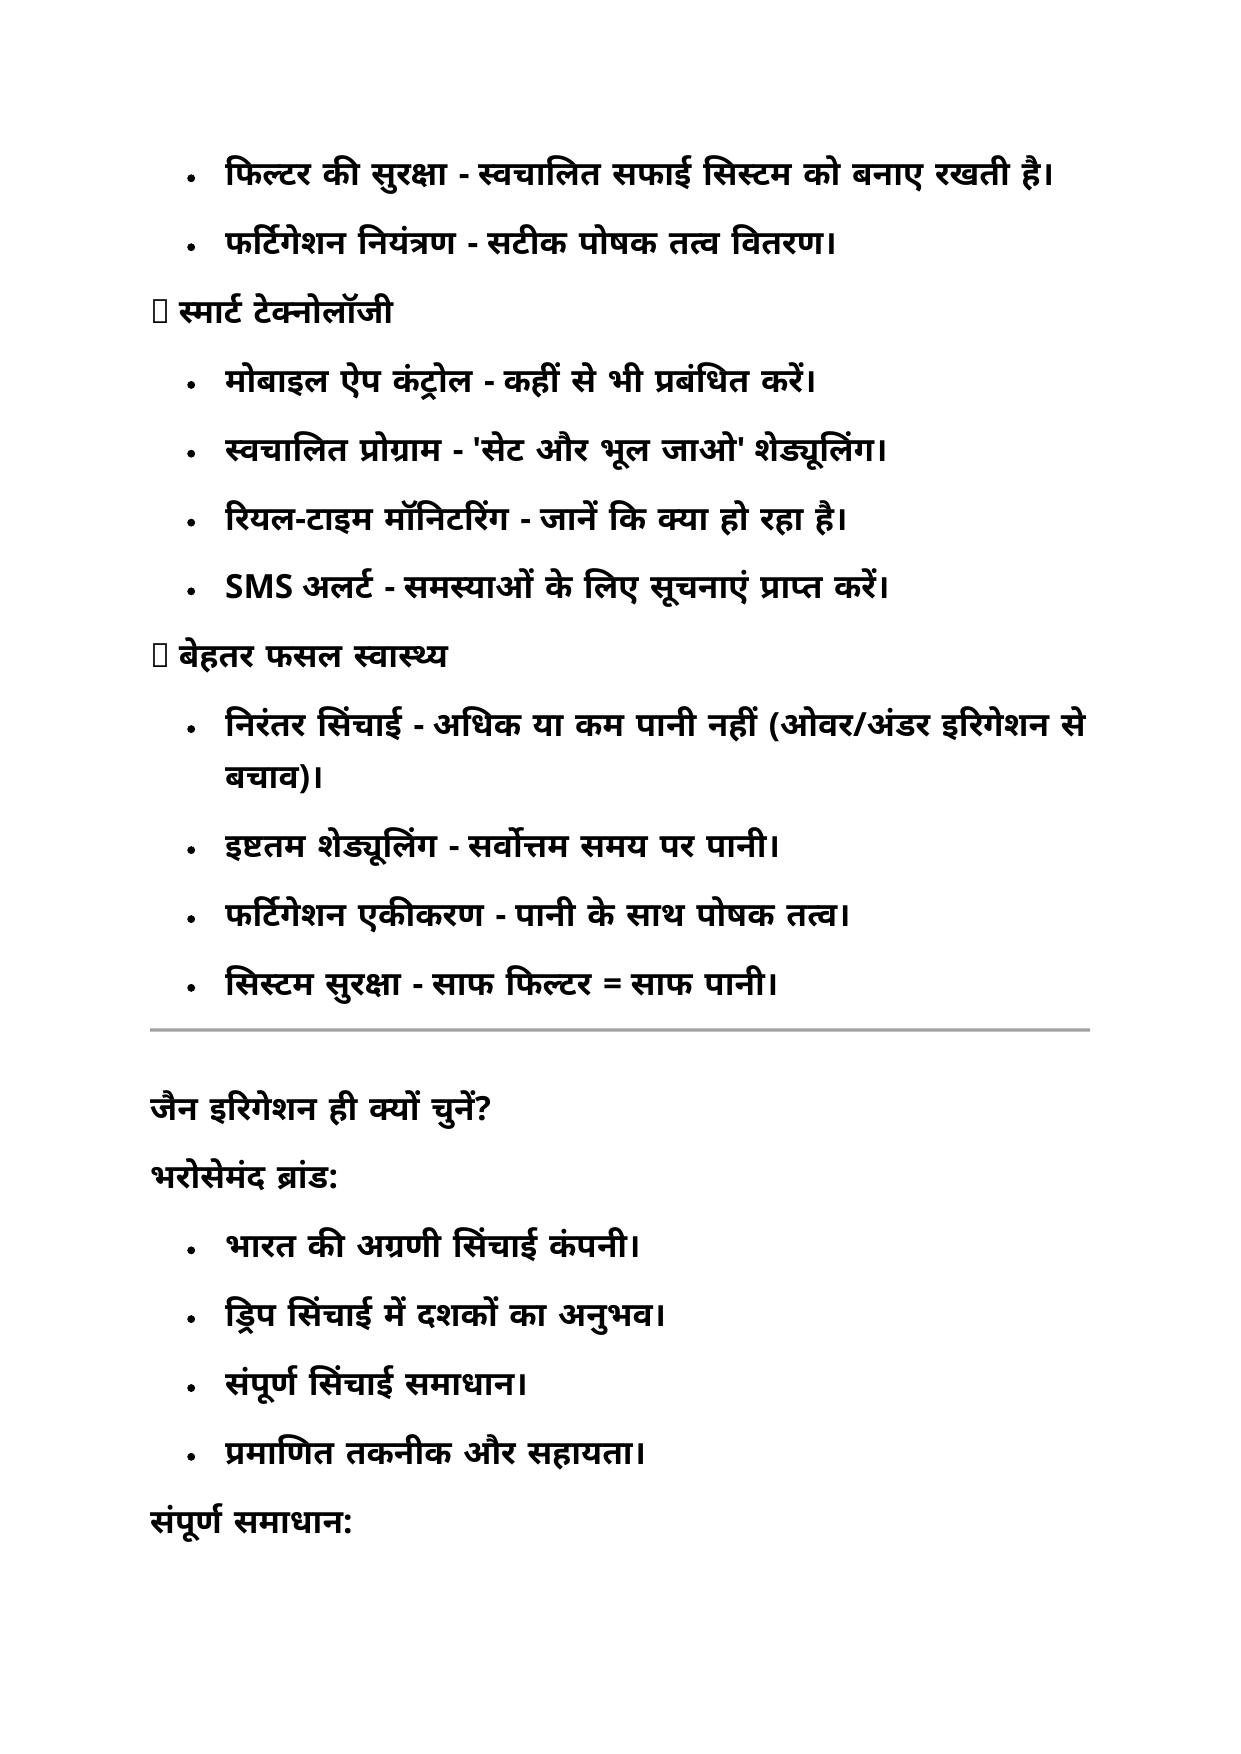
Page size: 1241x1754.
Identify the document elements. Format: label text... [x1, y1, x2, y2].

list मोबाइल ऐप कंट्रोल - कहीं से भी प्रबंधित करें। [187, 357, 1090, 402]
list SMS अलर्ट - समस्याओं के लिए सूचनाएं प्राप्त करें। [187, 563, 1090, 608]
list रियल-टाइम मॉनिटरिंग - जानें कि क्या हो रहा है। [187, 494, 1090, 540]
text 📱 स्मार्ट टेक्नोलॉजी [150, 288, 1090, 333]
text संपूर्ण समाधान: [150, 1497, 1090, 1543]
list संपूर्ण सिंचाई समाधान। [187, 1360, 1090, 1405]
list प्रमाणित तकनीक और सहायता। [187, 1428, 1090, 1474]
list फिल्टर की सुरक्षा - स्वचालित सफाई सिस्टम को बनाए रखती है। [187, 150, 1090, 195]
text भरोसेमंद ब्रांड: [150, 1153, 1090, 1198]
list स्वचालित प्रोग्राम - 'सेट और भूल जाओ' शेड्यूलिंग। [187, 425, 1090, 471]
list फर्टिगेशन नियंत्रण - सटीक पोषक तत्व वितरण। [187, 219, 1090, 264]
list भारत की अग्रणी सिंचाई कंपनी। [187, 1222, 1090, 1267]
list इष्टतम शेड्यूलिंग - सर्वोत्तम समय पर पानी। [187, 822, 1090, 867]
list ड्रिप सिंचाई में दशकों का अनुभव। [187, 1291, 1090, 1336]
list फर्टिगेशन एकीकरण - पानी के साथ पोषक तत्व। [187, 891, 1090, 936]
text जैन इरिगेशन ही क्यों चुनें? [150, 1084, 1090, 1130]
list निरंतर सिंचाई - अधिक या कम पानी नहीं (ओवर/अंडर इरिगेशन से बचाव)। [187, 701, 1090, 798]
list सिस्टम सुरक्षा - साफ फिल्टर = साफ पानी। [187, 959, 1090, 1005]
text 🌱 बेहतर फसल स्वास्थ्य [150, 632, 1090, 677]
